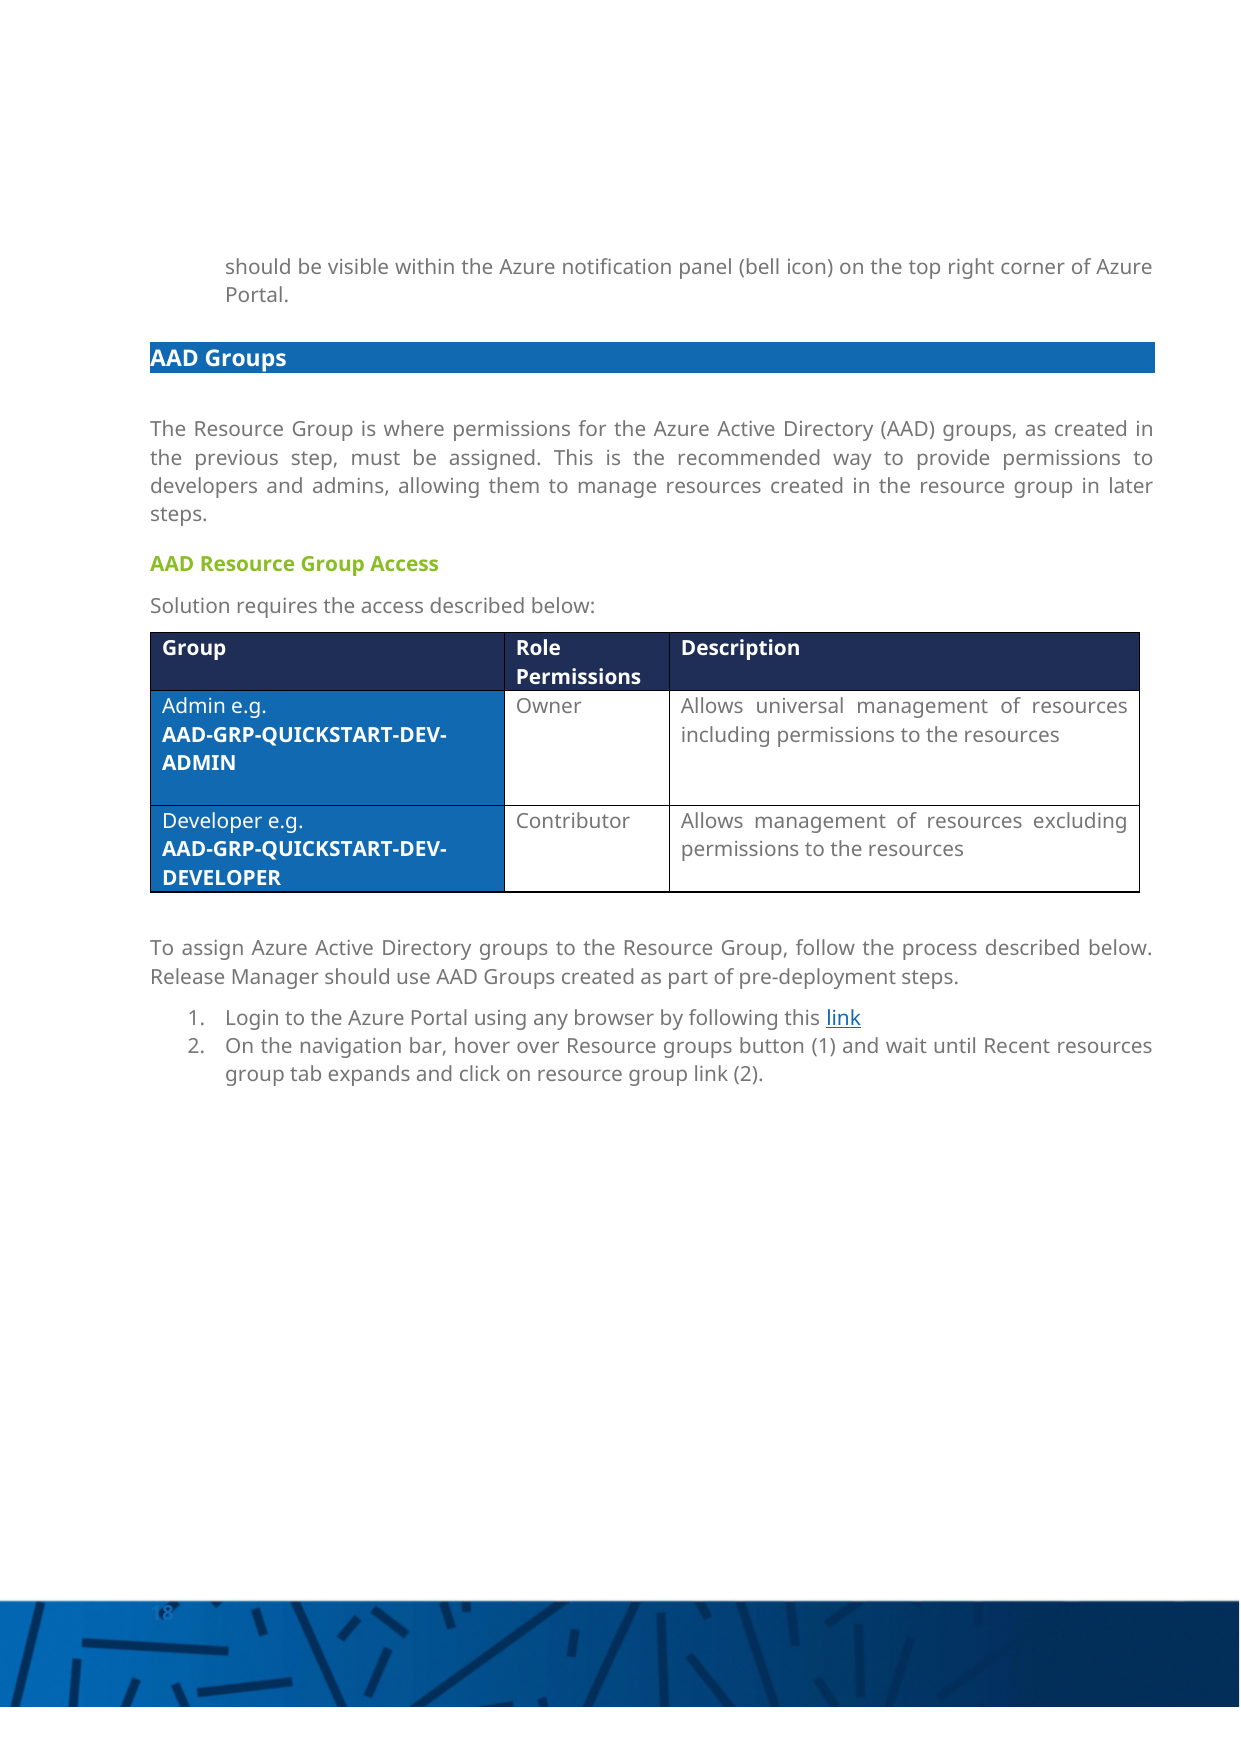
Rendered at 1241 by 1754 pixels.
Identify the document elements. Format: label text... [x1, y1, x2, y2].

table_cell Allows management of resources excluding permissions to the resources [670, 806, 1139, 891]
list On the navigation bar, hover over Resource groups button (1) and wait until Recent resources group tab expands and click on resource group link (2). [187, 1031, 1155, 1088]
table_cell Owner [505, 691, 669, 805]
list Login to the Azure Portal using any browser by following this link [187, 1003, 1155, 1031]
text To assign Azure Active Directory groups to the Resource Group, follow the process described below. Release Manager should use AAD Groups created as part of pre-deployment steps. [150, 933, 1155, 990]
table_header Role Permissions [505, 633, 669, 690]
table_header Group [151, 633, 504, 690]
table_header Description [670, 633, 1139, 690]
table_cell Admin e.g. AAD-GRP-QUICKSTART-DEV-ADMIN [151, 691, 504, 805]
subtitle AAD Resource Group Access [150, 549, 1155, 577]
picture [0, 1598, 1240, 1707]
text Solution requires the access described below: [150, 591, 1155, 620]
subtitle AAD Groups [150, 342, 1155, 373]
text The Resource Group is where permissions for the Azure Active Directory (AAD) groups, as created in the previous step, must be assigned. This is the recommended way to provide permissions to developers and admins, allowing them to manage resources created in the resource group in later steps. [150, 414, 1155, 528]
table_cell Contributor [505, 806, 669, 891]
table_cell Developer e.g. AAD-GRP-QUICKSTART-DEV-DEVELOPER [151, 806, 504, 891]
table_cell Allows universal management of resources including permissions to the resources [670, 691, 1139, 805]
